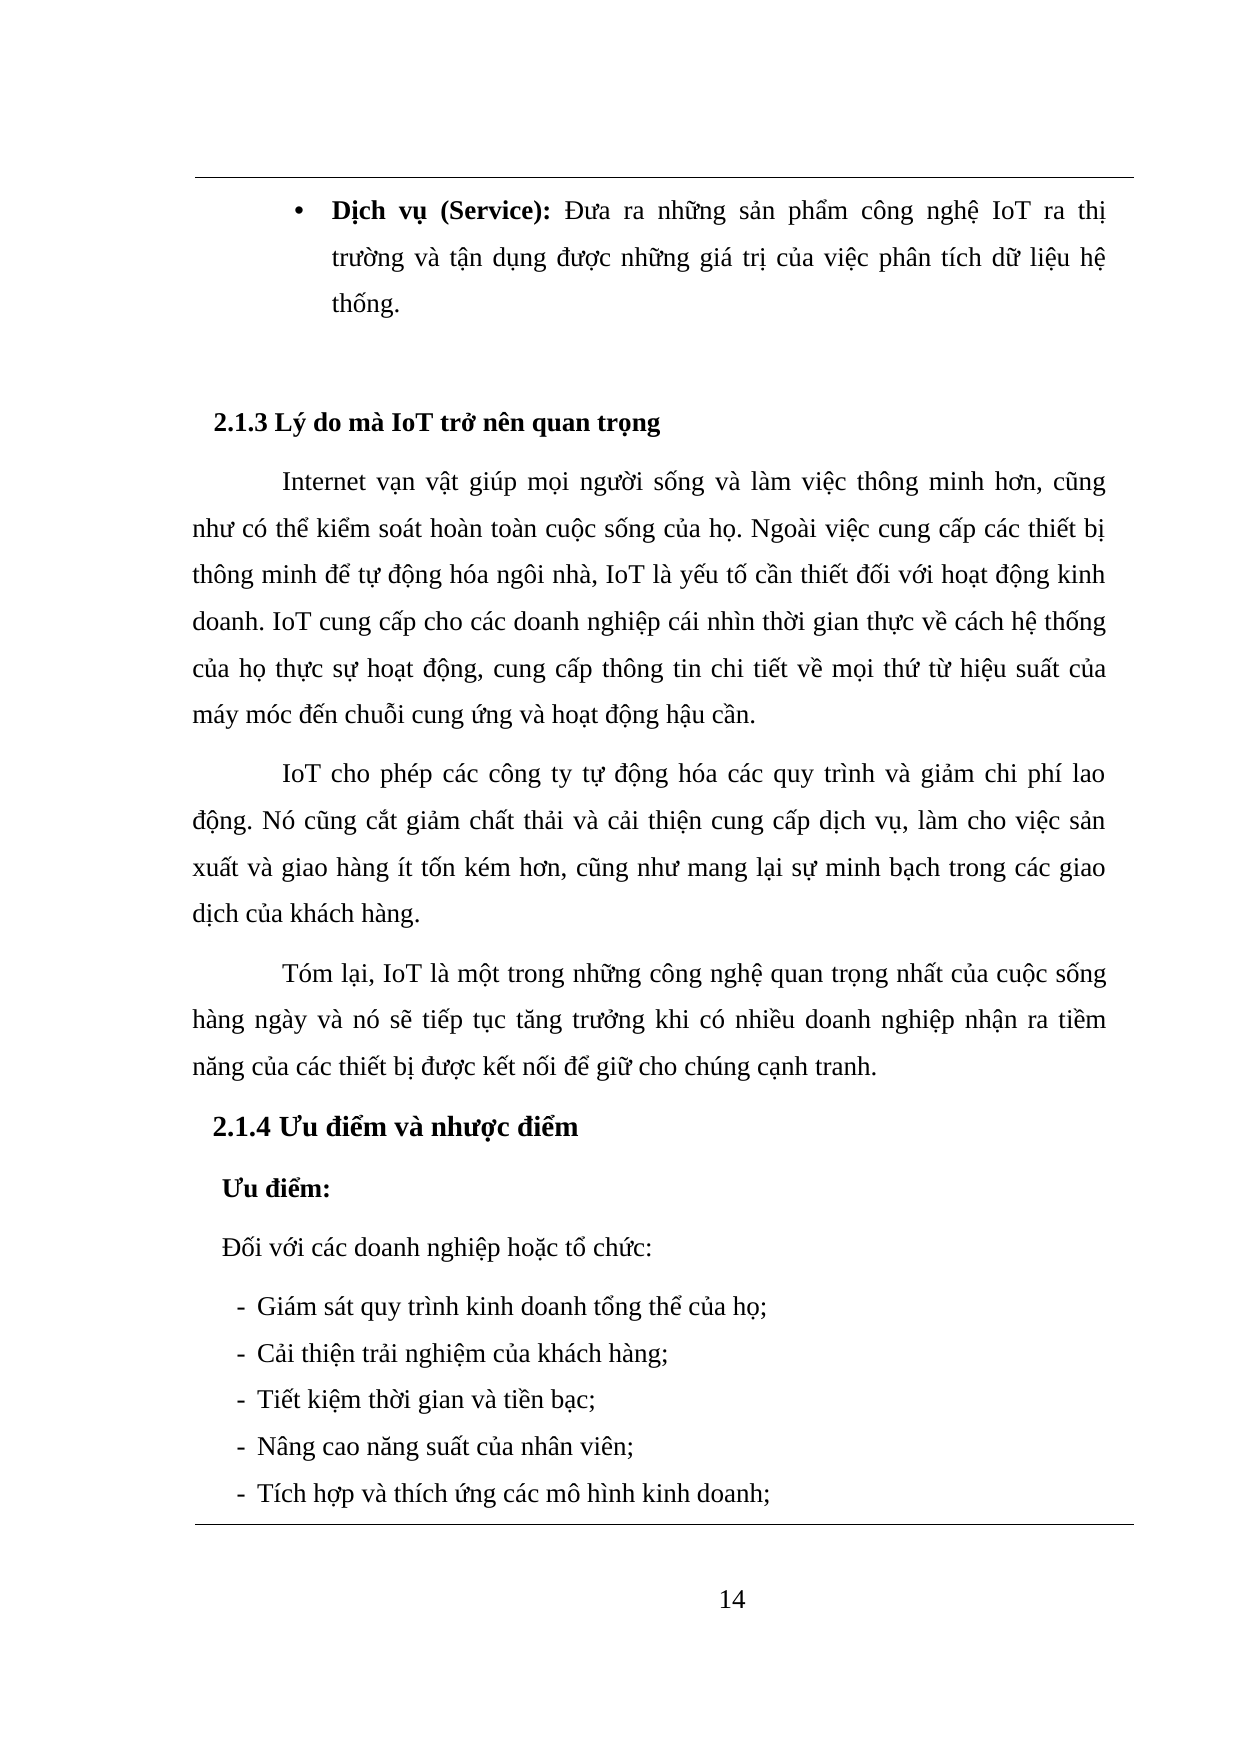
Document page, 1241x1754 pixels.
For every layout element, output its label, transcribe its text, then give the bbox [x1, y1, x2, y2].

list Cải thiện trải nghiệm của khách hàng; [236, 1337, 1122, 1368]
subtitle 2.1.4 Ưu điểm và nhược điểm [212, 1109, 1122, 1143]
text Đối với các doanh nghiệp hoặc tổ chức: [222, 1231, 1122, 1262]
list Giám sát quy trình kinh doanh tổng thể của họ; [236, 1290, 1122, 1321]
text Ưu điểm: [222, 1172, 1122, 1203]
list Tích hợp và thích ứng các mô hình kinh doanh; [236, 1477, 1122, 1508]
text Internet vạn vật giúp mọi người sống và làm việc thông minh hơn, cũng như có thể kiểm soát hoàn toàn cuộc sống của họ. Ngoài việc cung cấp các thiết bị thông minh để tự động hóa ngôi nhà, IoT là yếu tố cần thiết đối với hoạt động kinh doanh. IoT cung cấp cho các doanh nghiệp cái nhìn thời gian thực về cách hệ thống của họ thực sự hoạt động, cung cấp thông tin chi tiết về mọi thứ từ hiệu suất của máy móc đến chuỗi cung ứng và hoạt động hậu cần. [192, 465, 1107, 729]
text 2.1.3 Lý do mà IoT trở nên quan trọng [207, 406, 1107, 437]
text IoT cho phép các công ty tự động hóa các quy trình và giảm chi phí lao động. Nó cũng cắt giảm chất thải và cải thiện cung cấp dịch vụ, làm cho việc sản xuất và giao hàng ít tốn kém hơn, cũng như mang lại sự minh bạch trong các giao dịch của khách hàng. [192, 757, 1107, 929]
list Nâng cao năng suất của nhân viên; [236, 1430, 1122, 1461]
list Tiết kiệm thời gian và tiền bạc; [236, 1384, 1122, 1415]
text Tóm lại, IoT là một trong những công nghệ quan trọng nhất của cuộc sống hàng ngày và nó sẽ tiếp tục tăng trưởng khi có nhiều doanh nghiệp nhận ra tiềm năng của các thiết bị được kết nối để giữ cho chúng cạnh tranh. [192, 957, 1107, 1081]
list Dịch vụ (Service): Đưa ra những sản phẩm công nghệ IoT ra thị trường và tận dụng được những giá trị của việc phân tích dữ liệu hệ thống. [294, 177, 1107, 319]
